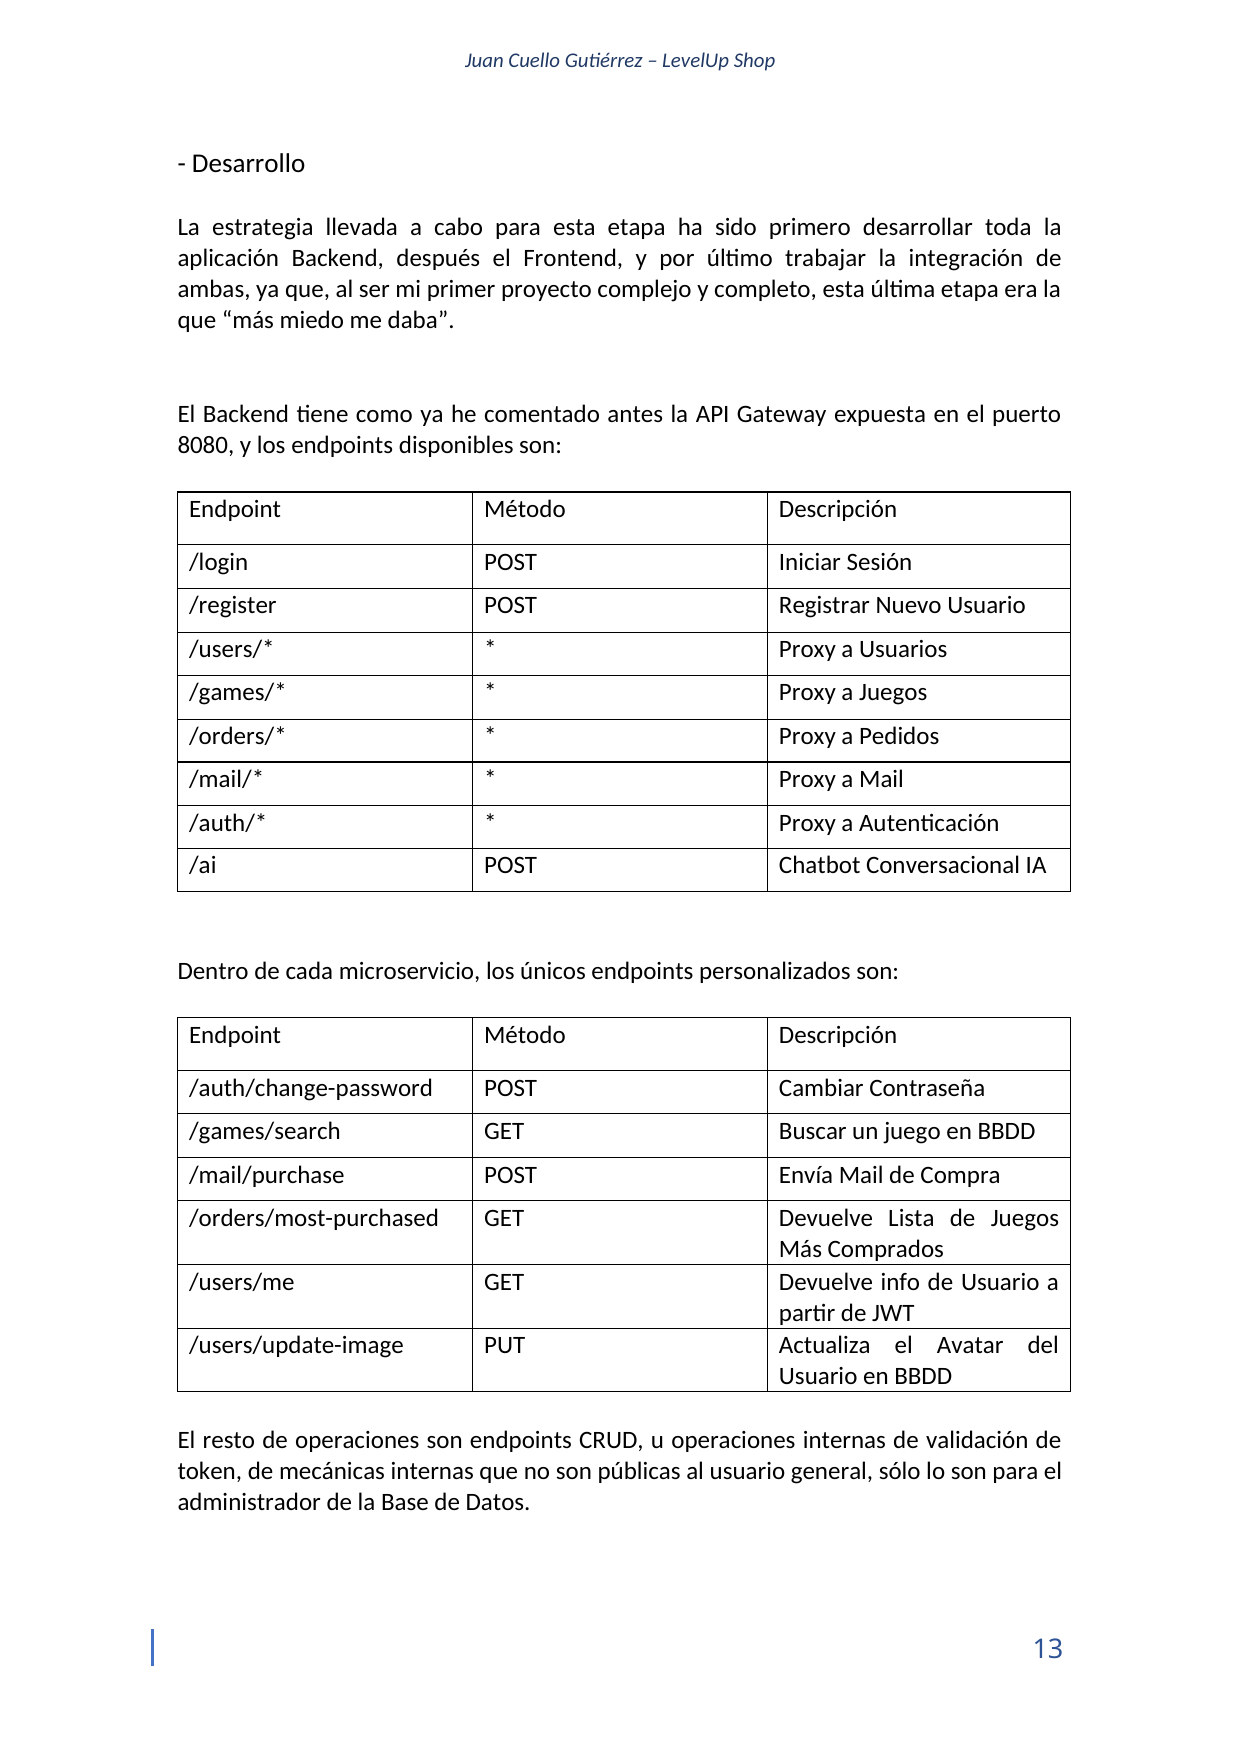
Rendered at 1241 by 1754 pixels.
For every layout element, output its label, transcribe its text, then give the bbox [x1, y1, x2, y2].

table_cell /users/me [178, 1265, 472, 1327]
table_cell Cambiar Contraseña [768, 1071, 1070, 1113]
table_header Método [473, 1018, 767, 1070]
table_header Descripción [768, 1018, 1070, 1070]
text El resto de operaciones son endpoints CRUD, u operaciones internas de validación de token, de mecánicas internas que no son públicas al usuario general, sólo lo son para el administrador de la Base de Datos. [177, 1423, 1063, 1517]
table_cell * [473, 763, 767, 805]
table_cell Proxy a Pedidos [768, 720, 1070, 761]
text Dentro de cada microservicio, los únicos endpoints personalizados son: [177, 954, 1063, 986]
table_cell /register [178, 589, 472, 632]
table_header Endpoint [178, 1018, 472, 1070]
table_cell Proxy a Usuarios [768, 633, 1070, 675]
table_cell * [473, 806, 767, 848]
table_cell * [473, 633, 767, 675]
table_cell /ai [178, 849, 472, 891]
table_cell /auth/change-password [178, 1071, 472, 1113]
table_header Método [473, 493, 767, 544]
table_cell POST [473, 849, 767, 891]
table_cell Actualiza el Avatar del Usuario en BBDD [768, 1329, 1070, 1391]
table_cell * [473, 720, 767, 761]
table_cell Iniciar Sesión [768, 545, 1070, 588]
table_cell /games/* [178, 676, 472, 718]
table_cell Proxy a Mail [768, 763, 1070, 805]
table_cell Envía Mail de Compra [768, 1158, 1070, 1200]
table_cell * [473, 676, 767, 718]
table_cell /users/* [178, 633, 472, 675]
table_cell /users/update-image [178, 1329, 472, 1391]
table_cell Proxy a Juegos [768, 676, 1070, 718]
table_header Endpoint [178, 493, 472, 544]
text El Backend tiene como ya he comentado antes la API Gateway expuesta en el puerto 8080, y los endpoints disponibles son: [177, 398, 1063, 460]
table_cell POST [473, 589, 767, 632]
table_cell POST [473, 1071, 767, 1113]
table_cell GET [473, 1201, 767, 1264]
table_cell /auth/* [178, 806, 472, 848]
text - Desarrollo [177, 148, 1063, 179]
table_cell /login [178, 545, 472, 588]
table_cell /mail/purchase [178, 1158, 472, 1200]
table_cell Devuelve info de Usuario a partir de JWT [768, 1265, 1070, 1327]
table_cell /orders/most-purchased [178, 1201, 472, 1264]
table_cell Chatbot Conversacional IA [768, 849, 1070, 891]
table_cell POST [473, 545, 767, 588]
table_cell /games/search [178, 1114, 472, 1157]
table_cell Proxy a Autenticación [768, 806, 1070, 848]
table_cell PUT [473, 1329, 767, 1391]
table_cell Buscar un juego en BBDD [768, 1114, 1070, 1157]
table_cell Devuelve Lista de Juegos Más Comprados [768, 1201, 1070, 1264]
table_cell /mail/* [178, 763, 472, 805]
table_cell Registrar Nuevo Usuario [768, 589, 1070, 632]
table_cell GET [473, 1265, 767, 1327]
table_header Descripción [768, 493, 1070, 544]
text La estrategia llevada a cabo para esta etapa ha sido primero desarrollar toda la aplicación Backend, después el Frontend, y por último trabajar la integración de ambas, ya que, al ser mi primer proyecto complejo y completo, esta última etapa era la que “más miedo me daba”. [177, 210, 1063, 335]
table_cell POST [473, 1158, 767, 1200]
table_cell GET [473, 1114, 767, 1157]
table_cell /orders/* [178, 720, 472, 761]
